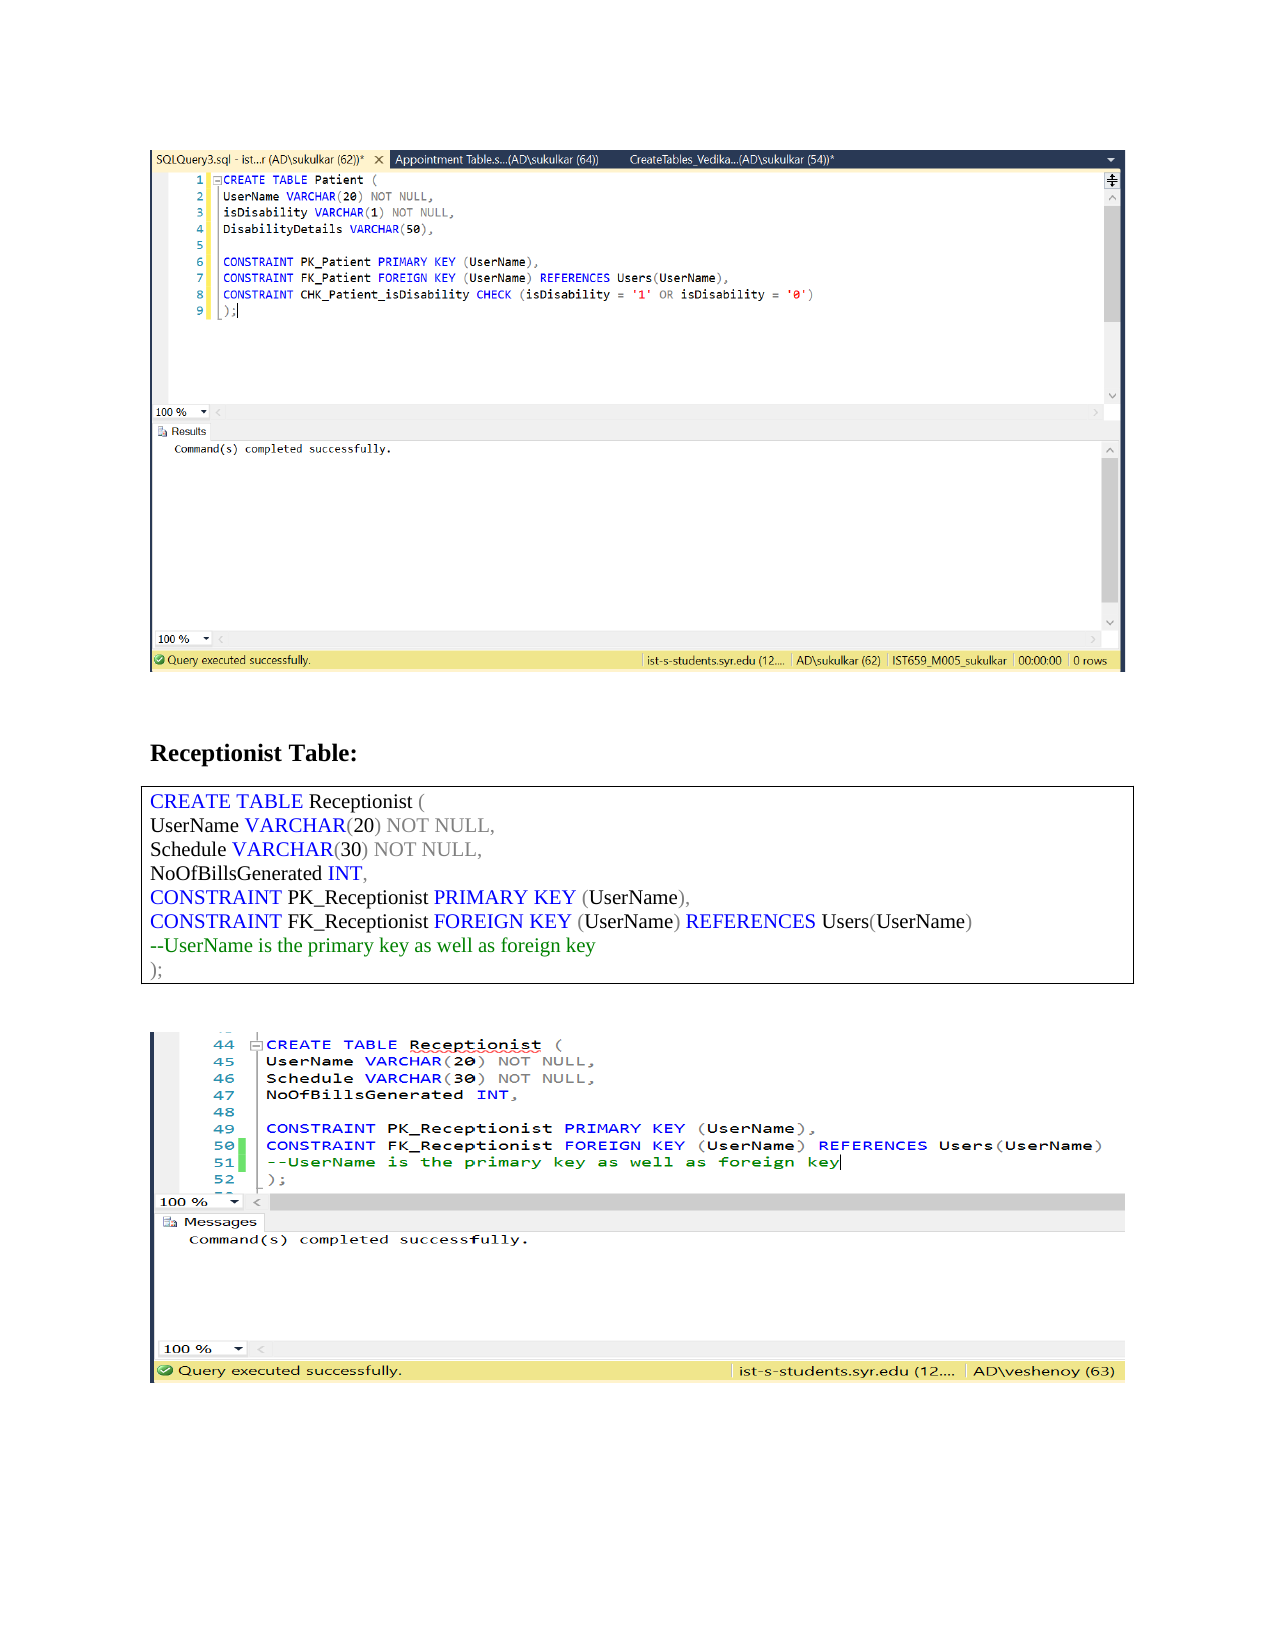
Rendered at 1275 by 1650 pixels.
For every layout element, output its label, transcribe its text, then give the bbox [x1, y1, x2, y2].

text Schedule VARCHAR(30) NOT NULL, [150, 837, 1125, 861]
text CONSTRAINT FK_Receptionist FOREIGN KEY (UserName) REFERENCES Users(UserName) [150, 909, 1125, 933]
text Receptionist Table: [150, 738, 1125, 767]
text ); [142, 954, 1133, 983]
text --UserName is the primary key as well as foreign key [150, 933, 1125, 954]
text CREATE TABLE Receptionist ( [142, 787, 1133, 813]
text UserName VARCHAR(20) NOT NULL, [150, 813, 1125, 837]
text NoOfBillsGenerated INT, [150, 861, 1125, 885]
picture [150, 1032, 1125, 1383]
picture [150, 150, 1125, 672]
text CONSTRAINT PK_Receptionist PRIMARY KEY (UserName), [150, 885, 1125, 909]
